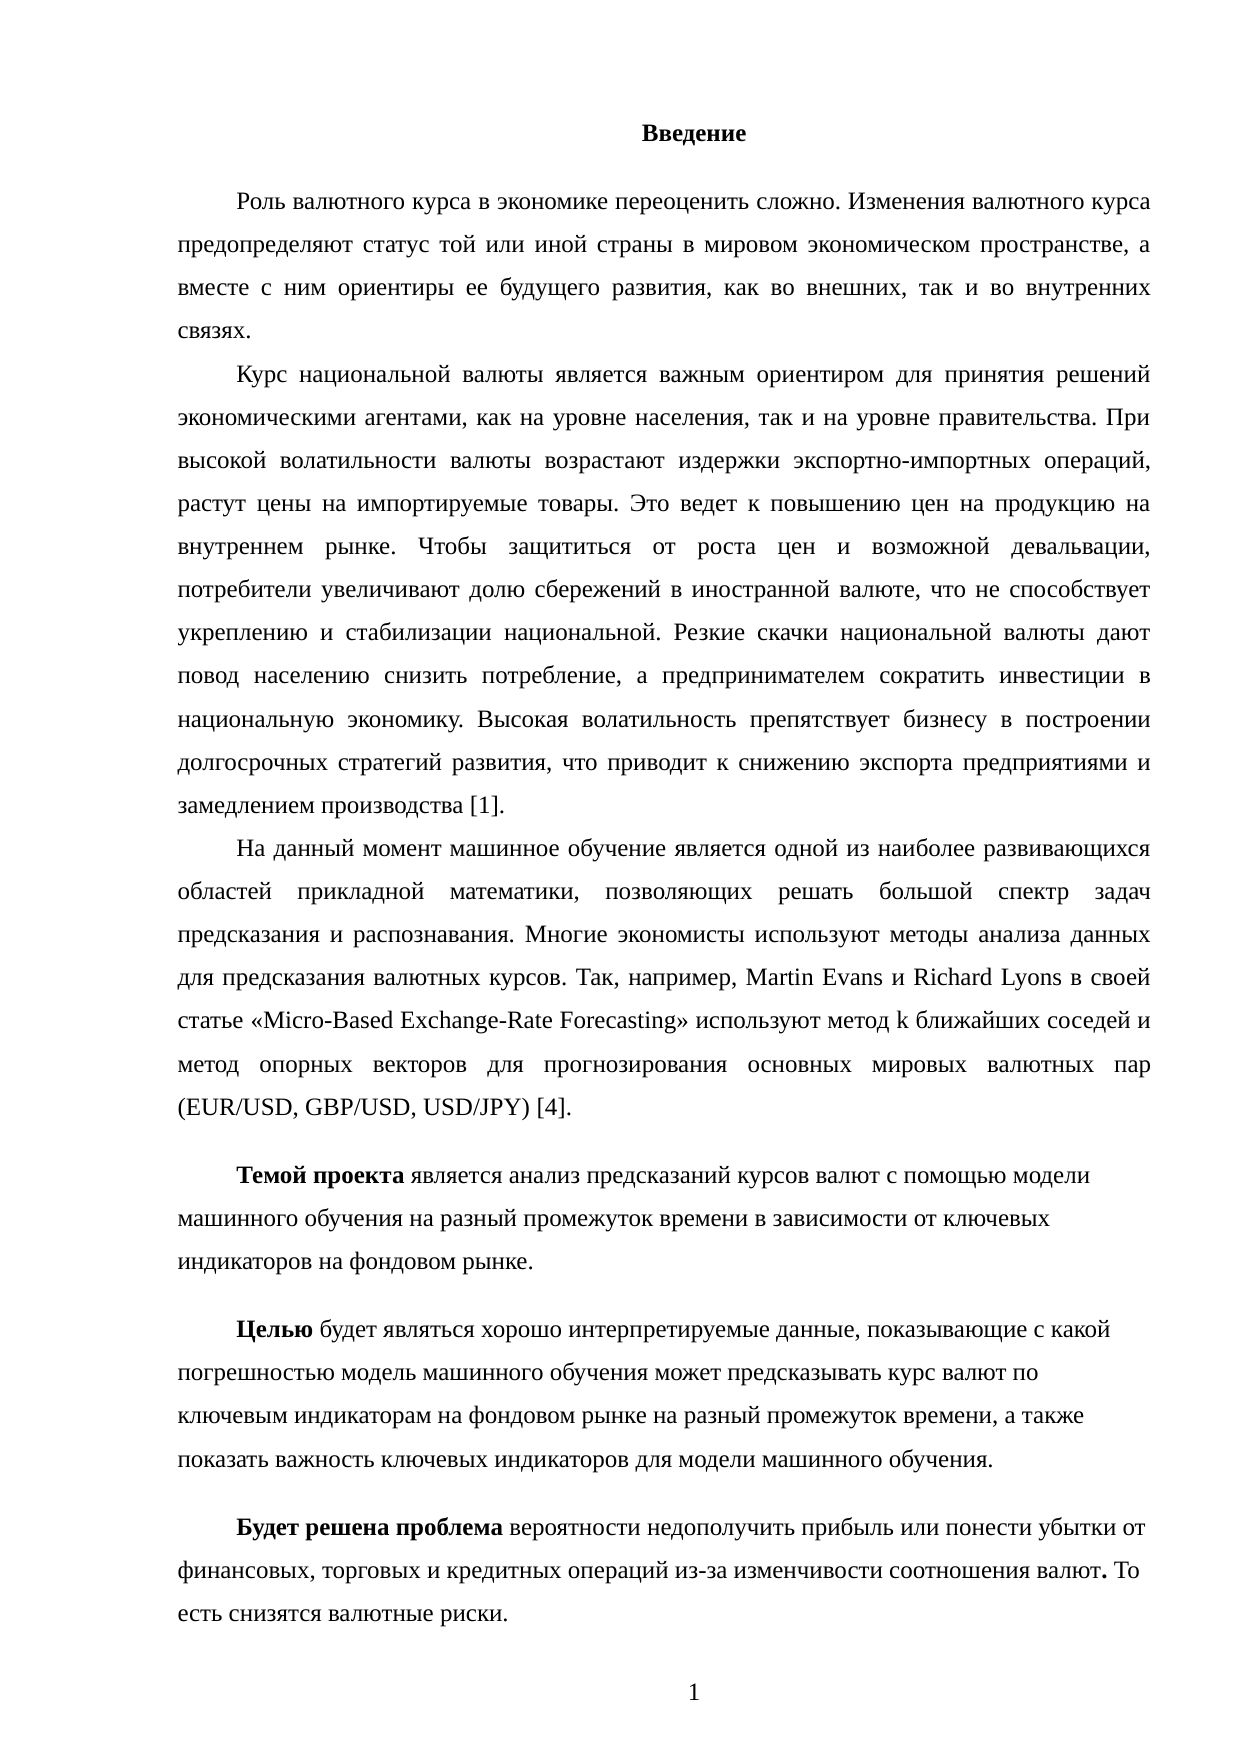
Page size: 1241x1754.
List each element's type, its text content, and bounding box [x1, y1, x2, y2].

text Темой проекта является анализ предсказаний курсов валют с помощью модели машинного обучения на разный промежуток времени в зависимости от ключевых индикаторов на фондовом рынке. [177, 1160, 1152, 1275]
text Целью будет являться хорошо интерпретируемые данные, показывающие с какой погрешностью модель машинного обучения может предсказывать курс валют по ключевым индикаторам на фондовом рынке на разный промежуток времени, а также показать важность ключевых индикаторов для модели машинного обучения. [177, 1314, 1152, 1472]
text Будет решена проблема вероятности недополучить прибыль или понести убытки от финансовых, торговых и кредитных операций из-за изменчивости соотношения валют. То есть снизятся валютные риски. [177, 1512, 1152, 1627]
list Введение [236, 118, 1152, 147]
text Роль валютного курса в экономике переоценить сложно. Изменения валютного курса предопределяют статус той или иной страны в мировом экономическом пространстве, а вместе с ним ориентиры ее будущего развития, как во внешних, так и во внутренних связях. [177, 186, 1152, 344]
text Курс национальной валюты является важным ориентиром для принятия решений экономическими агентами, как на уровне населения, так и на уровне правительства. При высокой волатильности валюты возрастают издержки экспортно-импортных операций, растут цены на импортируемые товары. Это ведет к повышению цен на продукцию на внутреннем рынке. Чтобы защититься от роста цен и возможной девальвации, потребители увеличивают долю сбережений в иностранной валюте, что не способствует укреплению и стабилизации национальной. Резкие скачки национальной валюты дают повод населению снизить потребление, а предпринимателем сократить инвестиции в национальную экономику. Высокая волатильность препятствует бизнесу в построении долгосрочных стратегий развития, что приводит к снижению экспорта предприятиями и замедлением производства [1]. [177, 359, 1152, 819]
text На данный момент машинное обучение является одной из наиболее развивающихся областей прикладной математики, позволяющих решать большой спектр задач предсказания и распознавания. Многие экономисты используют методы анализа данных для предсказания валютных курсов. Так, например, Martin Evans и Richard Lyons в своей статье «Micro-Based Exchange-Rate Forecasting» используют метод k ближайших соседей и метод опорных векторов для прогнозирования основных мировых валютных пар (EUR/USD, GBP/USD, USD/JPY) [4]. [177, 833, 1152, 1121]
